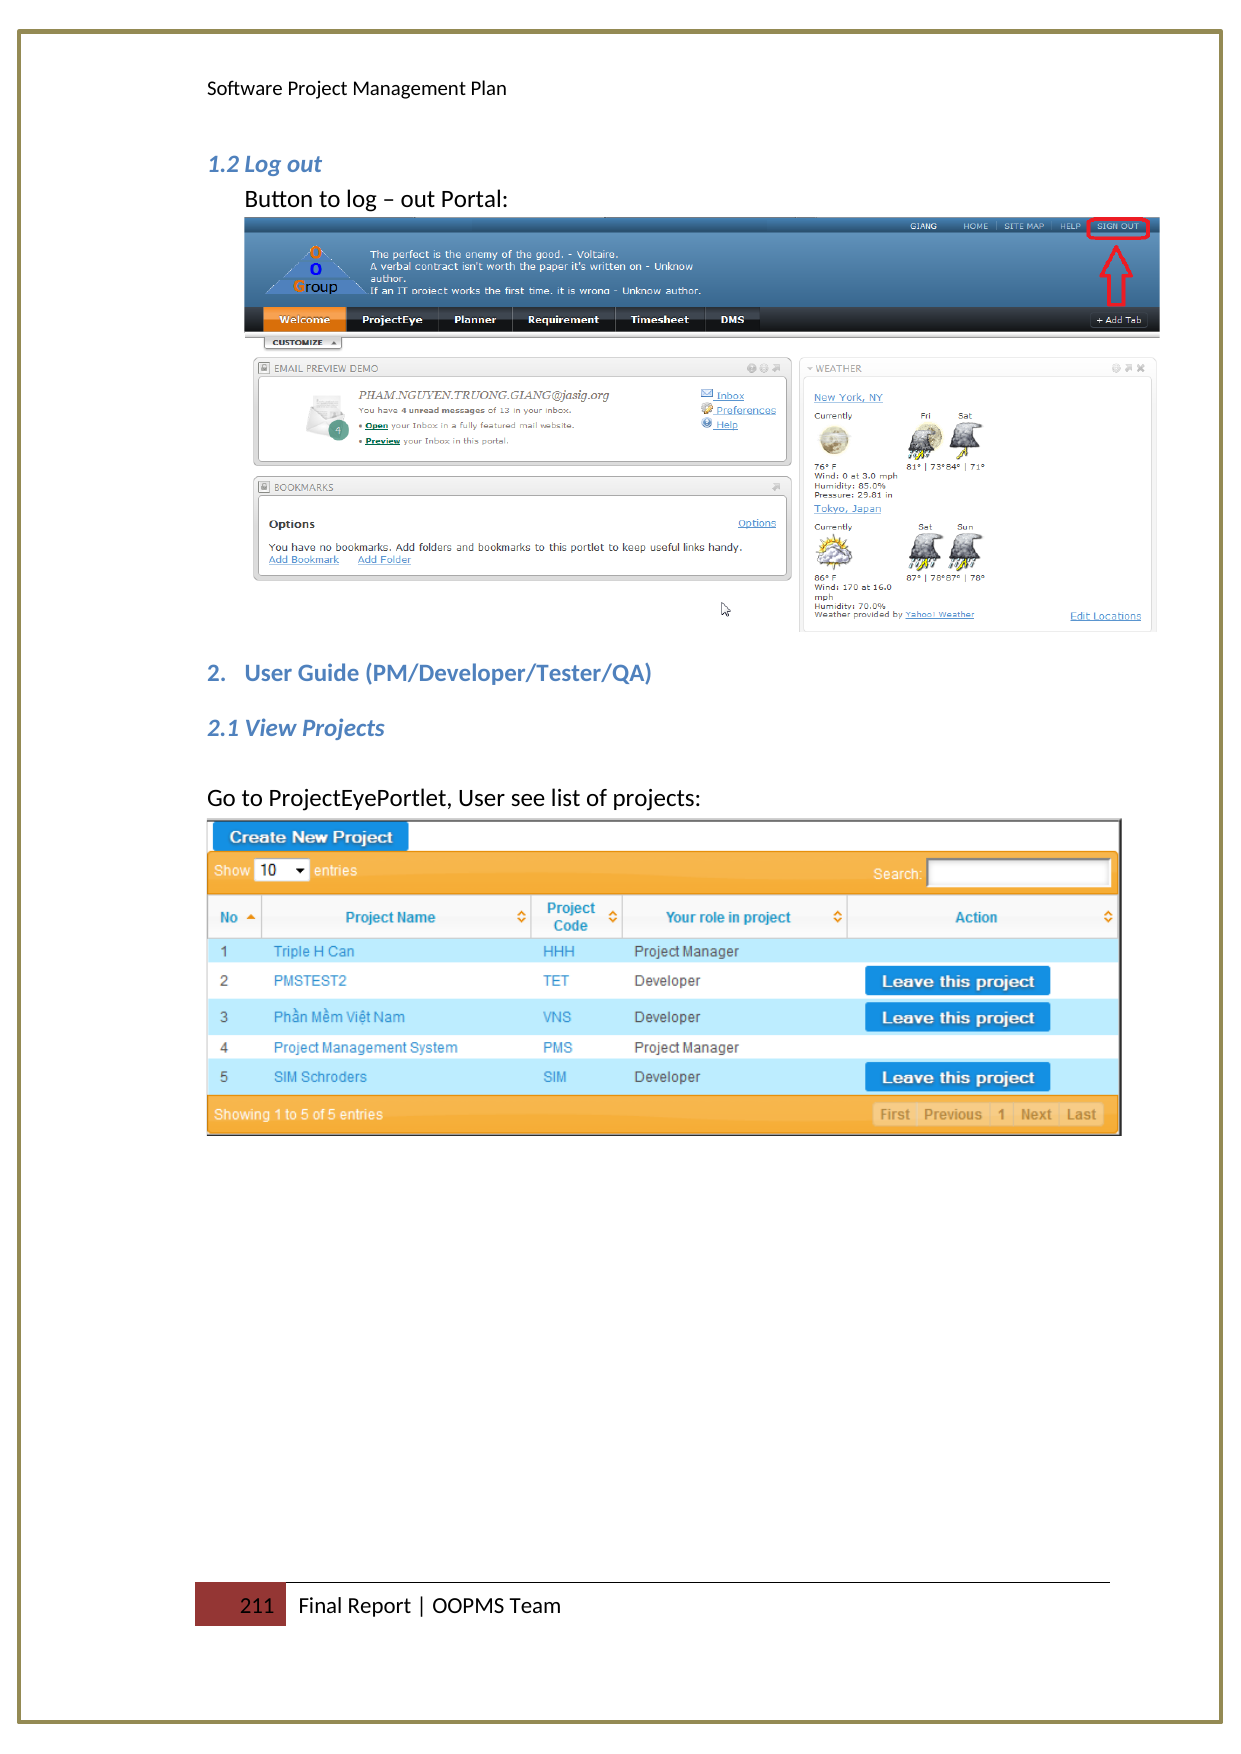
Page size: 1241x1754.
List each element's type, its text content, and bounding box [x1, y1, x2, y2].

picture [206, 817, 1123, 1136]
subtitle Log out [207, 148, 1122, 178]
list Button to log – out Portal: [244, 183, 1122, 217]
subtitle User Guide (PM/Developer/Tester/QA) [207, 657, 1122, 687]
text Go to ProjectEyePortlet, User see list of projects: [207, 748, 1122, 817]
picture [244, 217, 1160, 632]
subtitle 2.1 View Projects [207, 713, 1122, 743]
